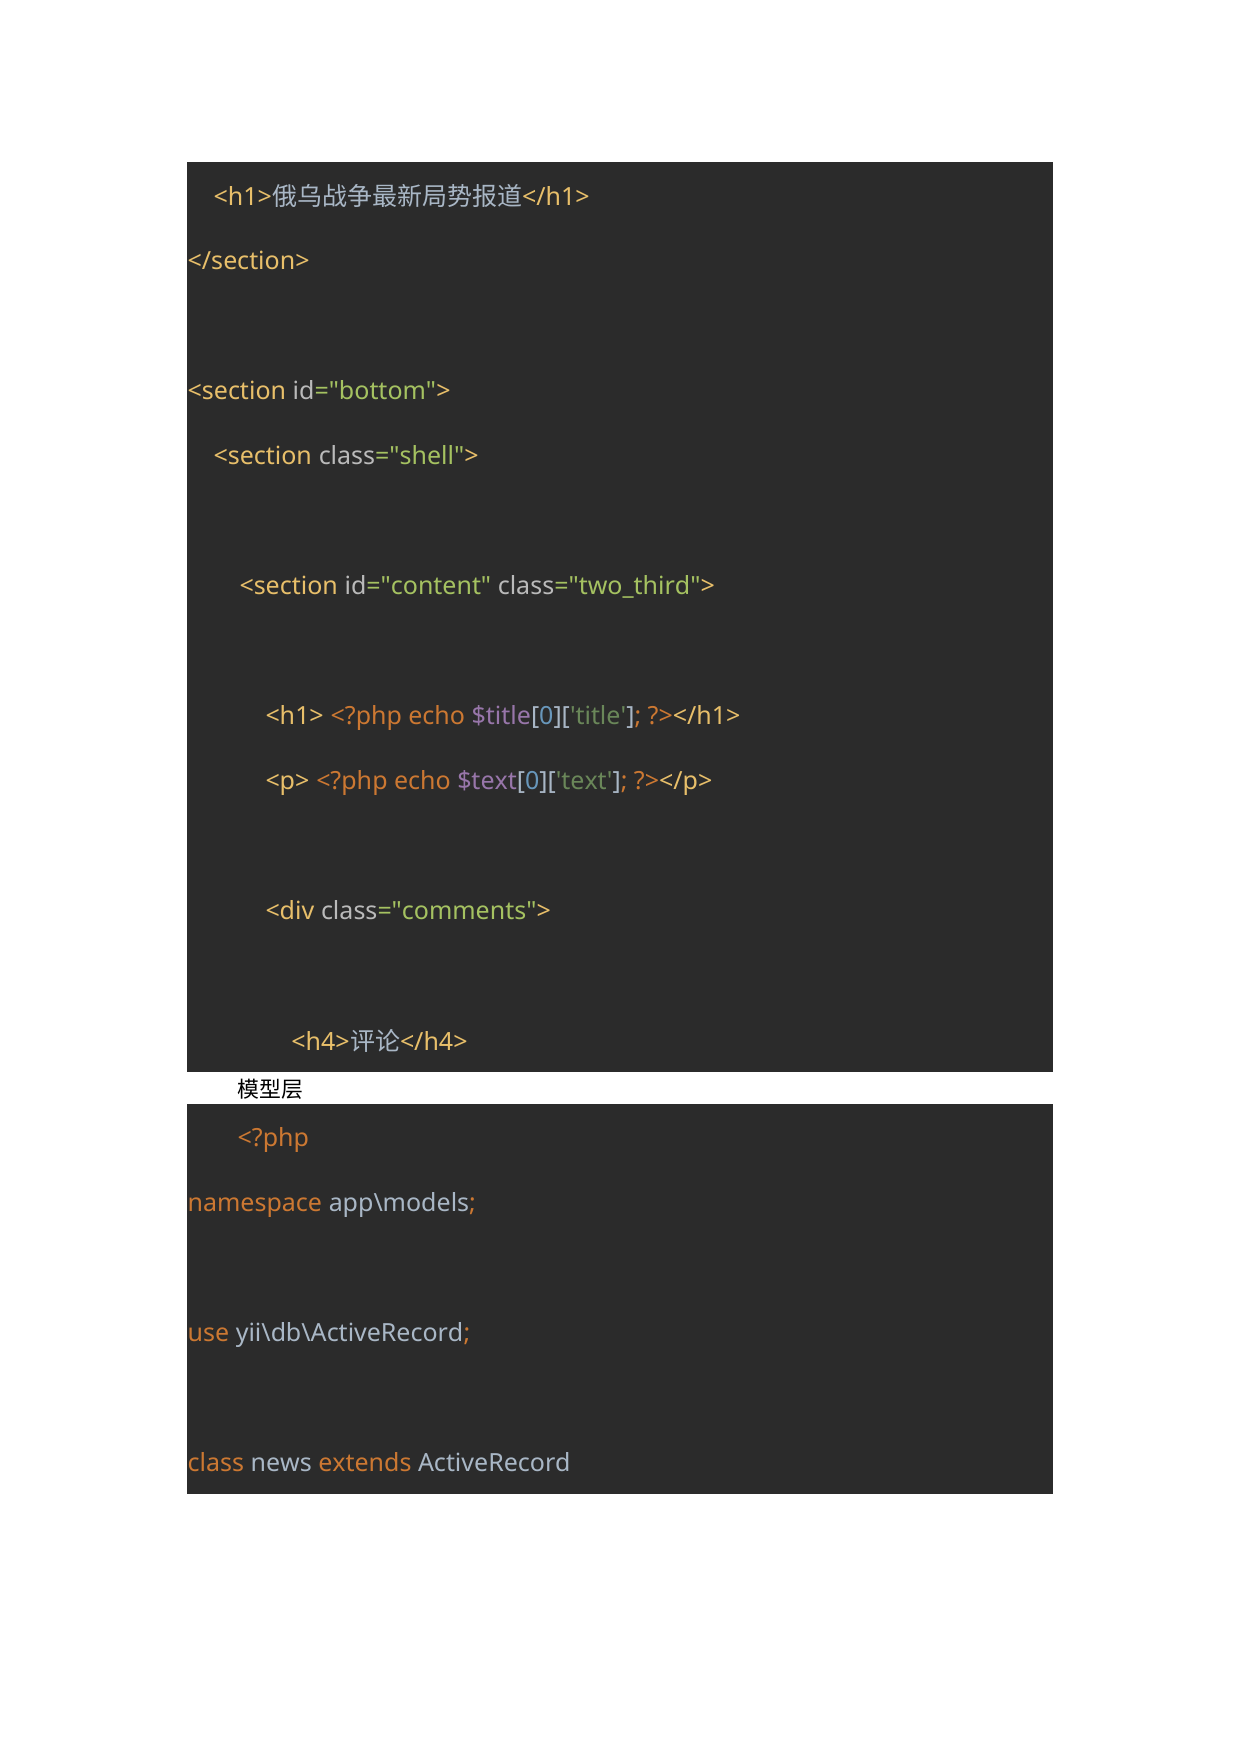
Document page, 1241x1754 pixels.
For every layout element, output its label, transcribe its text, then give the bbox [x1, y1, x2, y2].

text 模型层 [187, 1072, 1053, 1104]
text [187, 1104, 1053, 1494]
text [187, 162, 1053, 1072]
